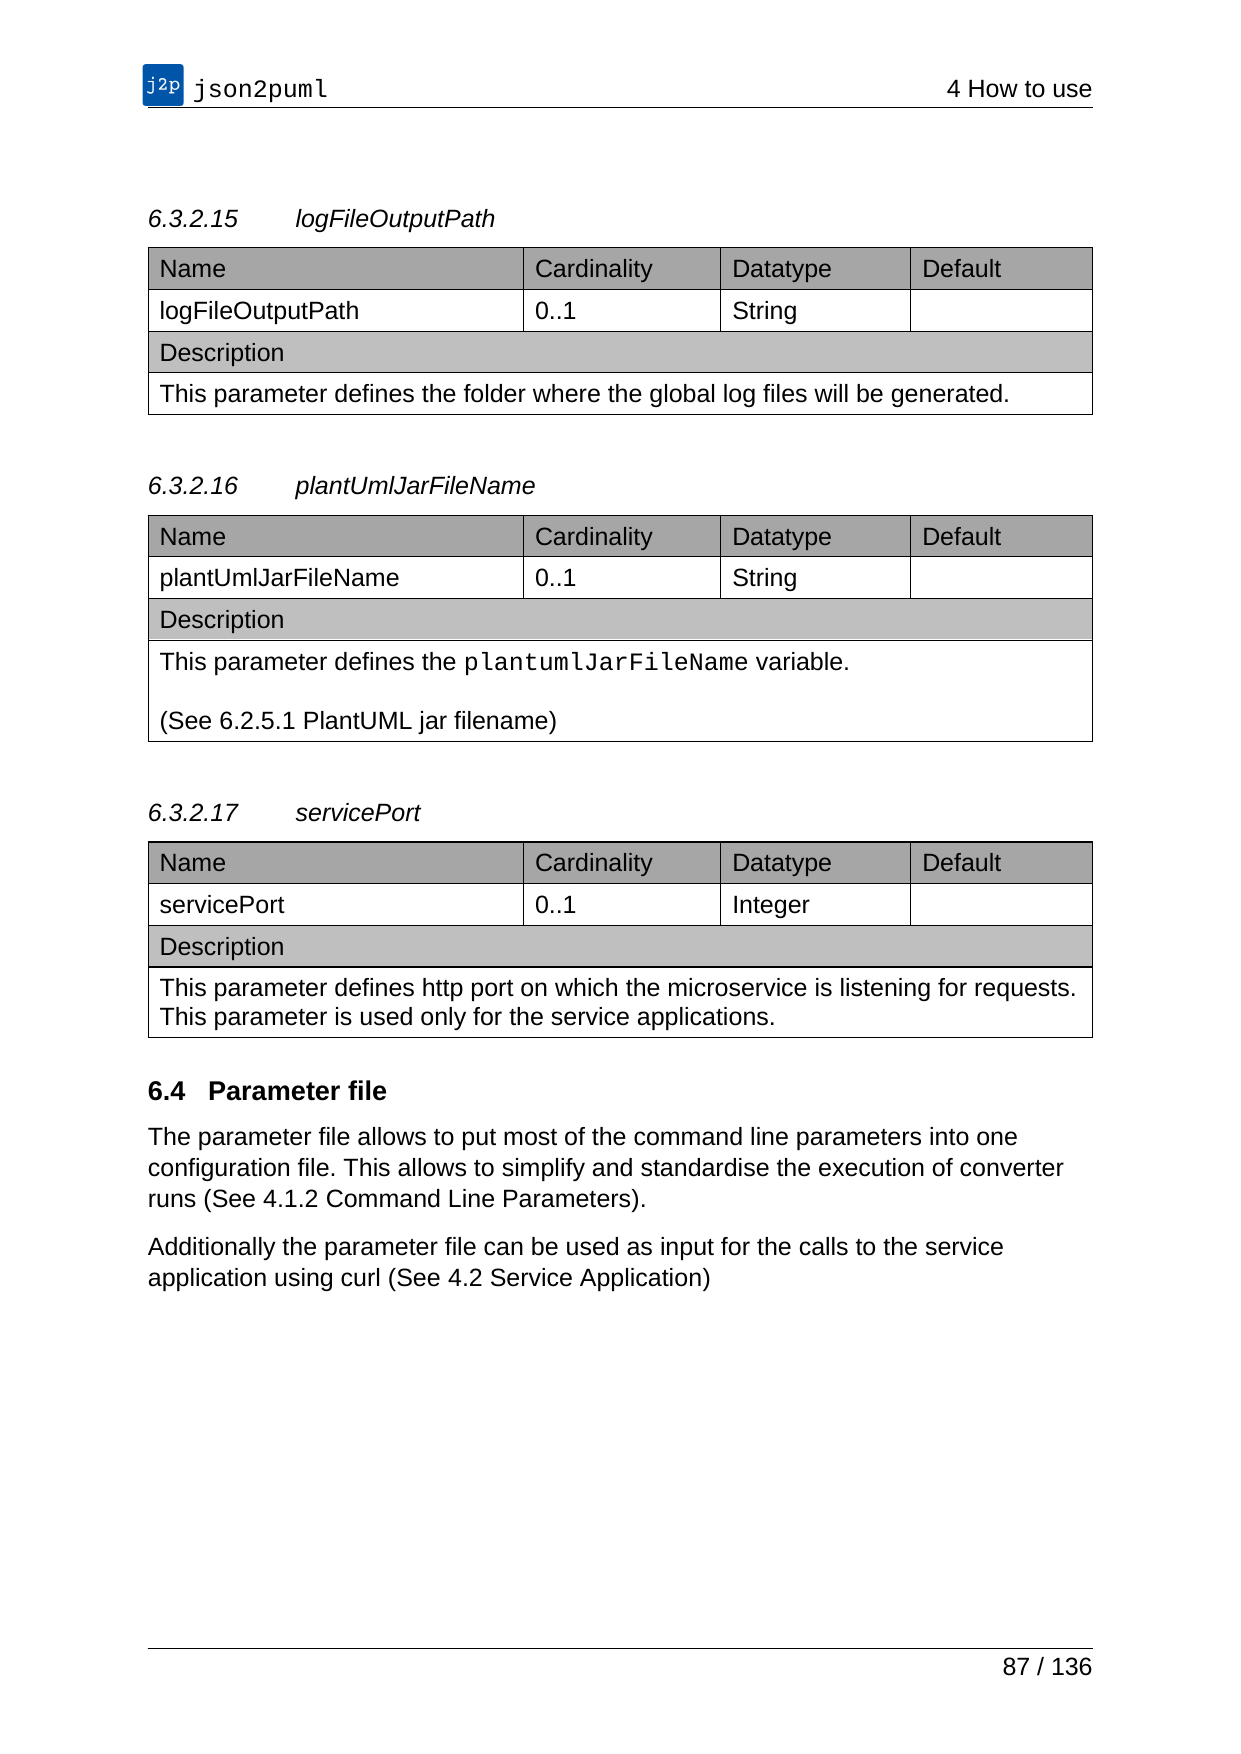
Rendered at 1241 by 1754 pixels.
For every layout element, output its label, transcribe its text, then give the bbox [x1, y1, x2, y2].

table_cell [911, 290, 1092, 331]
table_header Cardinality [524, 516, 720, 556]
table_cell String [721, 290, 910, 331]
table_cell Integer [721, 884, 910, 925]
table_header Datatype [721, 516, 910, 556]
table_header Cardinality [524, 248, 720, 289]
table_header Name [149, 843, 523, 883]
subtitle servicePort [148, 798, 1093, 827]
text The parameter file allows to put most of the command line parameters into one configuration file. This allows to simplify and standardise the execution of converter runs (See 4.1.2 Command Line Parameters). [148, 1122, 1093, 1212]
text Additionally the parameter file can be used as input for the calls to the service application using curl (See 4.2 Service Application) [148, 1231, 1093, 1291]
table_header Default [911, 248, 1092, 289]
table_cell 0..1 [524, 884, 720, 925]
table_header Datatype [721, 843, 910, 883]
table_cell Description [149, 599, 1092, 639]
table_header Datatype [721, 248, 910, 289]
subtitle Parameter file [148, 1075, 1093, 1107]
table_cell This parameter defines http port on which the microservice is listening for requests. This parameter is used only for the service applications. [149, 968, 1092, 1037]
table_header Name [149, 248, 523, 289]
picture [142, 64, 184, 106]
table_cell servicePort [149, 884, 523, 925]
table_cell 0..1 [524, 290, 720, 331]
table_cell This parameter defines the folder where the global log files will be generated. [149, 373, 1092, 414]
table_cell 0..1 [524, 557, 720, 598]
table_cell [911, 557, 1092, 598]
table_cell [911, 884, 1092, 925]
table_header Name [149, 516, 523, 556]
subtitle logFileOutputPath [148, 204, 1093, 232]
table_cell This parameter defines the plantumlJarFileName variable. (See 6.2.5.1 PlantUML jar filename) [149, 641, 1092, 741]
table_header Default [911, 843, 1092, 883]
table_header Cardinality [524, 843, 720, 883]
table_header Default [911, 516, 1092, 556]
table_cell String [721, 557, 910, 598]
table_cell Description [149, 332, 1092, 372]
table_cell plantUmlJarFileName [149, 557, 523, 598]
table_cell Description [149, 926, 1092, 966]
table_cell logFileOutputPath [149, 290, 523, 331]
subtitle plantUmlJarFileName [148, 471, 1093, 500]
